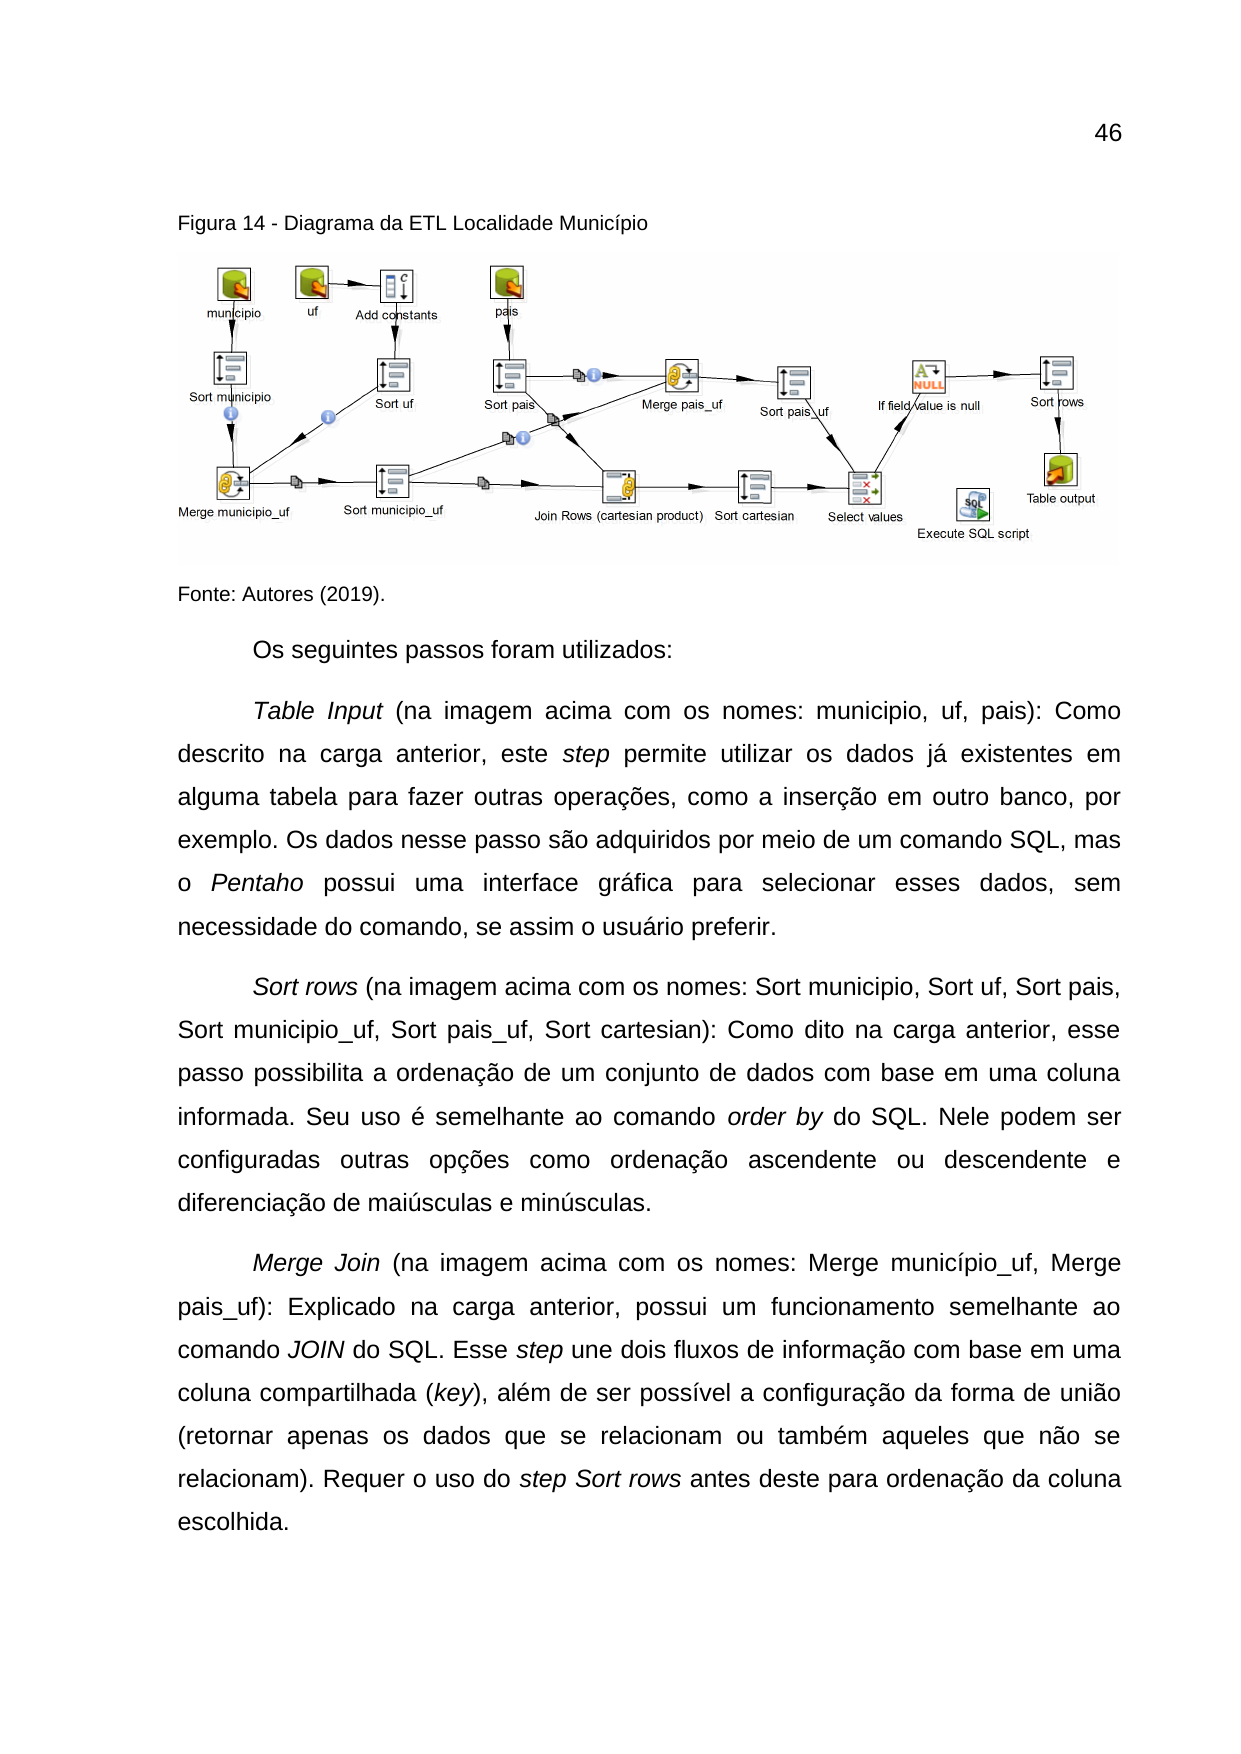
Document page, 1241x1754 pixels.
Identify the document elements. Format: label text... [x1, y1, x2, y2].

text Merge Join (na imagem acima com os nomes: Merge município_uf, Merge pais_uf): Explicado na carga anterior, possui um funcionamento semelhante ao comando JOIN do SQL. Esse step une dois fluxos de informação com base em uma coluna compartilhada (key), além de ser possível a configuração da forma de união (retornar apenas os dados que se relacionam ou também aqueles que não se relacionam). Requer o uso do step Sort rows antes deste para ordenação da coluna escolhida. [177, 1248, 1122, 1536]
text Fonte: Autores (2019). [177, 582, 1122, 606]
picture [177, 252, 1120, 565]
text Sort rows (na imagem acima com os nomes: Sort municipio, Sort uf, Sort pais, Sort municipio_uf, Sort pais_uf, Sort cartesian): Como dito na carga anterior, esse passo possibilita a ordenação de um conjunto de dados com base em uma coluna informada. Seu uso é semelhante ao comando order by do SQL. Nele podem ser configuradas outras opções como ordenação ascendente ou descendente e diferenciação de maiúsculas e minúsculas. [177, 972, 1122, 1217]
text Os seguintes passos foram utilizados: [177, 635, 1122, 664]
text Table Input (na imagem acima com os nomes: municipio, uf, pais): Como descrito na carga anterior, este step permite utilizar os dados já existentes em alguma tabela para fazer outras operações, como a inserção em outro banco, por exemplo. Os dados nesse passo são adquiridos por meio de um comando SQL, mas o Pentaho possui uma interface gráfica para selecionar esses dados, sem necessidade do comando, se assim o usuário preferir. [177, 696, 1122, 940]
